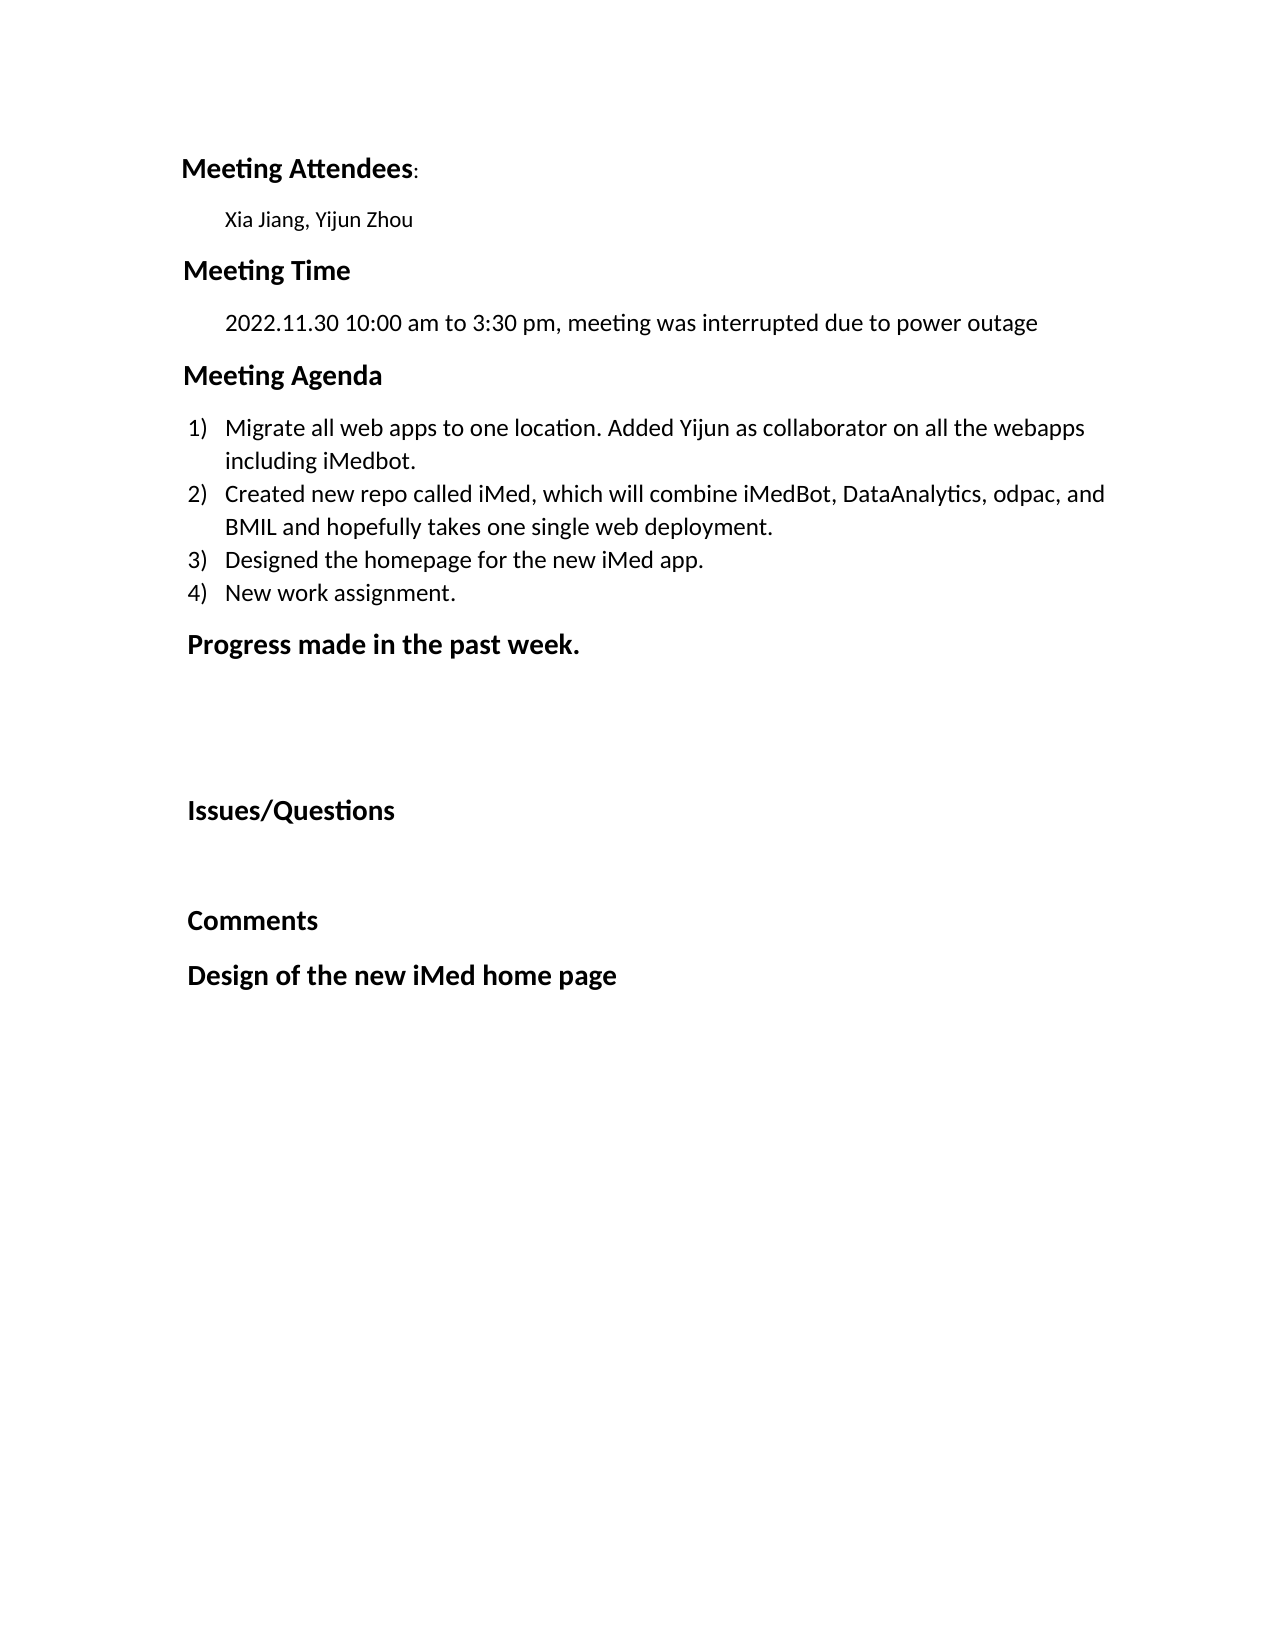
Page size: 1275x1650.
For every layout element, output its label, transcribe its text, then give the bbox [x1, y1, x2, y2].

list Migrate all web apps to one location. Added Yijun as collaborator on all the webapps including iMedbot. [187, 412, 1125, 476]
text Meeting Attendees: [150, 150, 1125, 186]
text Xia Jiang, Yijun Zhou [150, 205, 1125, 233]
list Created new repo called iMed, which will combine iMedBot, DataAnalytics, odpac, and BMIL and hopefully takes one single web deployment. [187, 478, 1125, 541]
text 2022.11.30 10:00 am to 3:30 pm, meeting was interrupted due to power outage [150, 307, 1125, 338]
list New work assignment. [187, 577, 1125, 607]
text Progress made in the past week. [187, 626, 1125, 662]
text Meeting Agenda [150, 357, 1125, 393]
text Design of the new iMed home page [187, 957, 1125, 993]
list Designed the homepage for the new iMed app. [187, 544, 1125, 574]
text Comments [187, 902, 1125, 937]
text Issues/Questions [187, 792, 1125, 827]
text Meeting Time [150, 252, 1125, 288]
